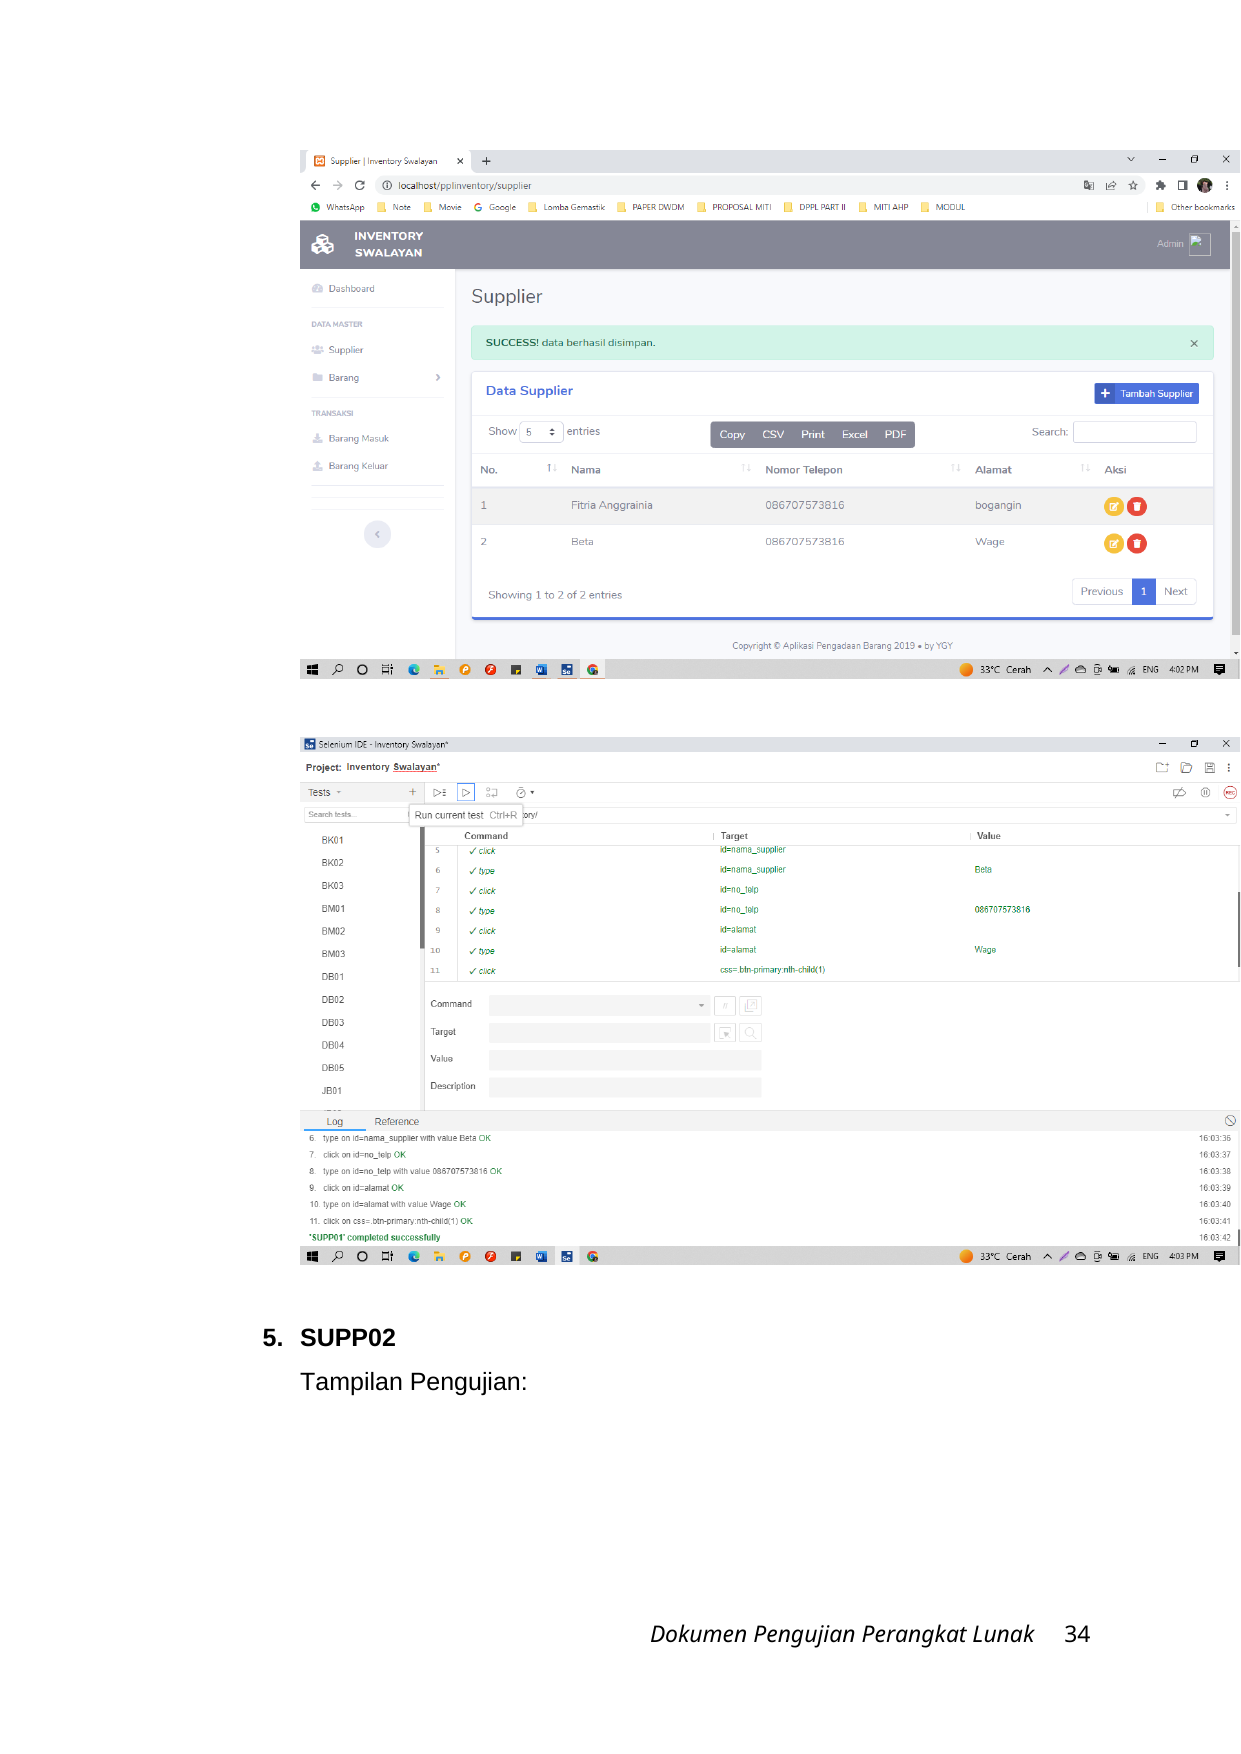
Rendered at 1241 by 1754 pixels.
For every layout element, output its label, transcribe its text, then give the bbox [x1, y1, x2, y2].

list SUPP02 [262, 1323, 1090, 1352]
picture [300, 737, 1241, 1265]
list Tampilan Pengujian: [300, 1367, 1090, 1395]
picture [300, 150, 1241, 679]
